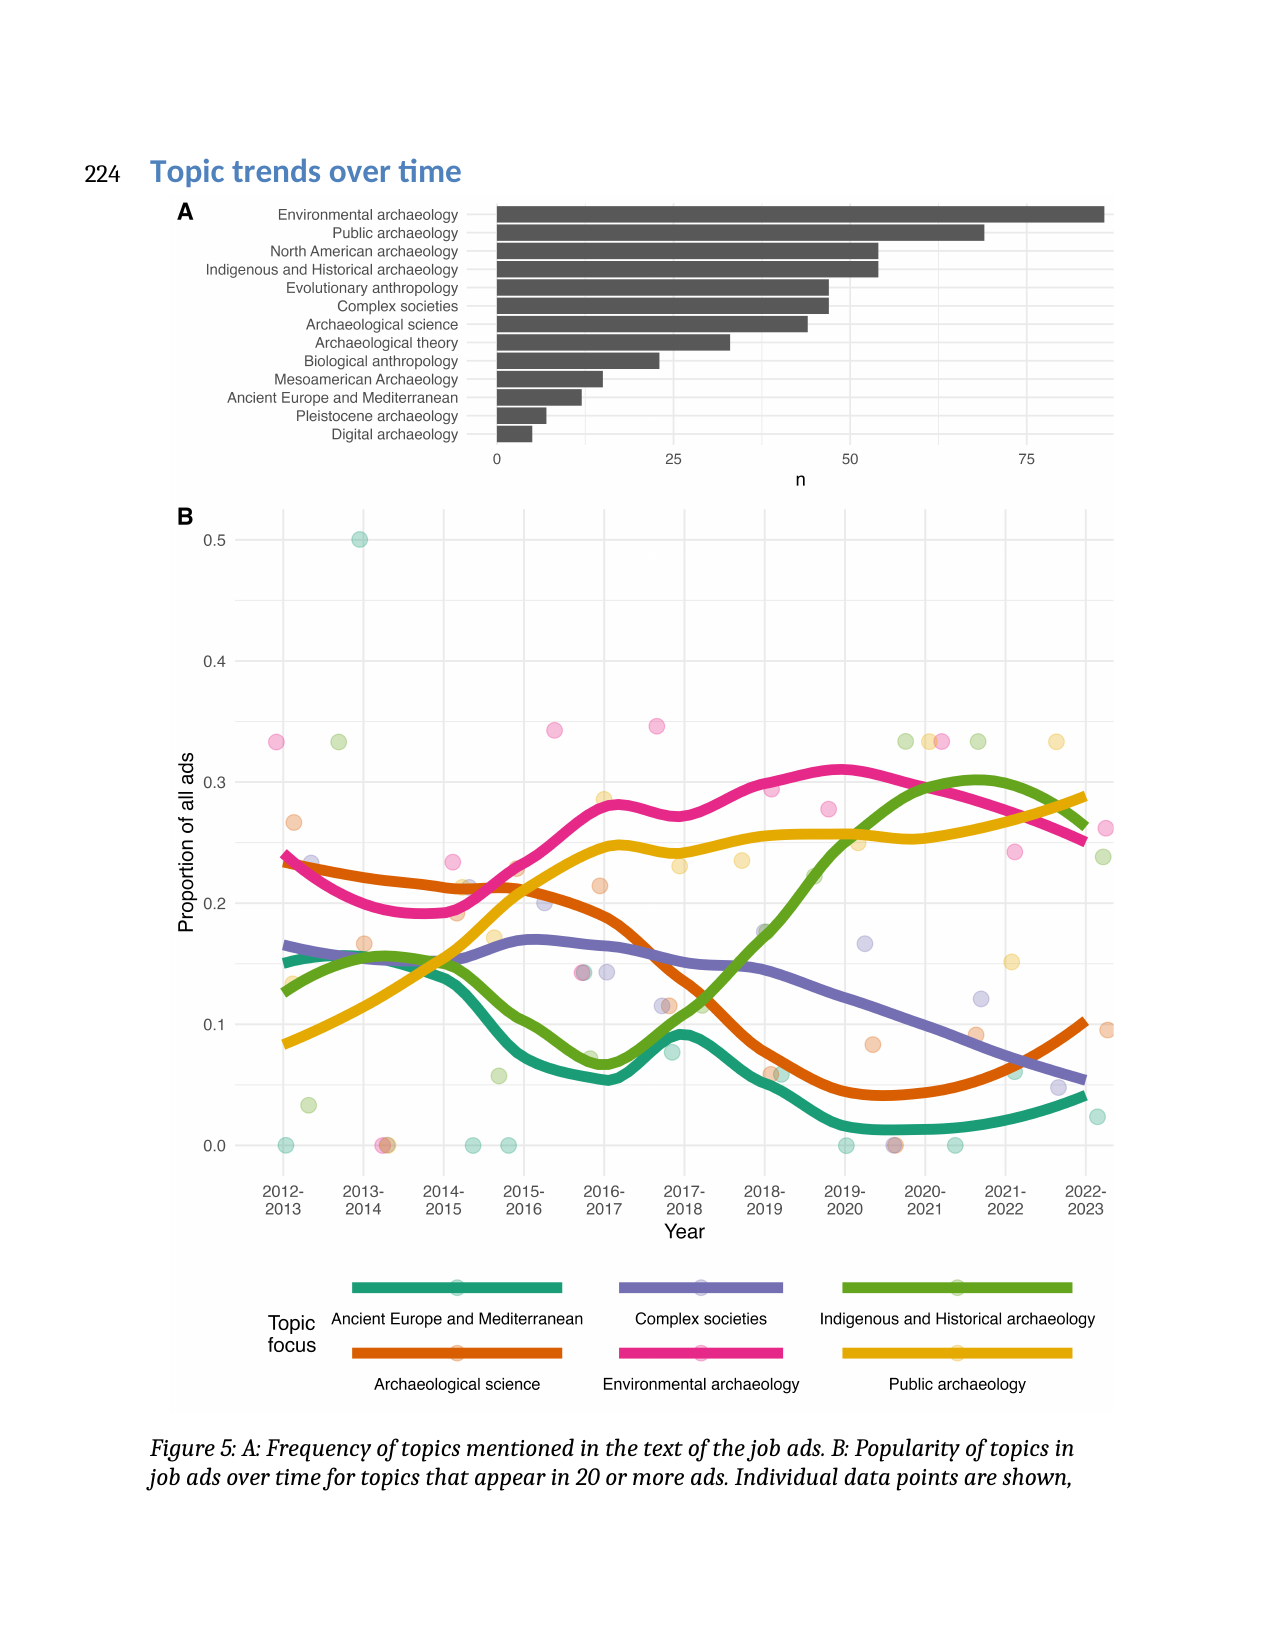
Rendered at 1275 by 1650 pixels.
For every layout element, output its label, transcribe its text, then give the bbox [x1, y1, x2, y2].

subtitle Topic trends over time [150, 150, 1125, 191]
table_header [139, 191, 1114, 1492]
picture [168, 194, 1114, 1414]
